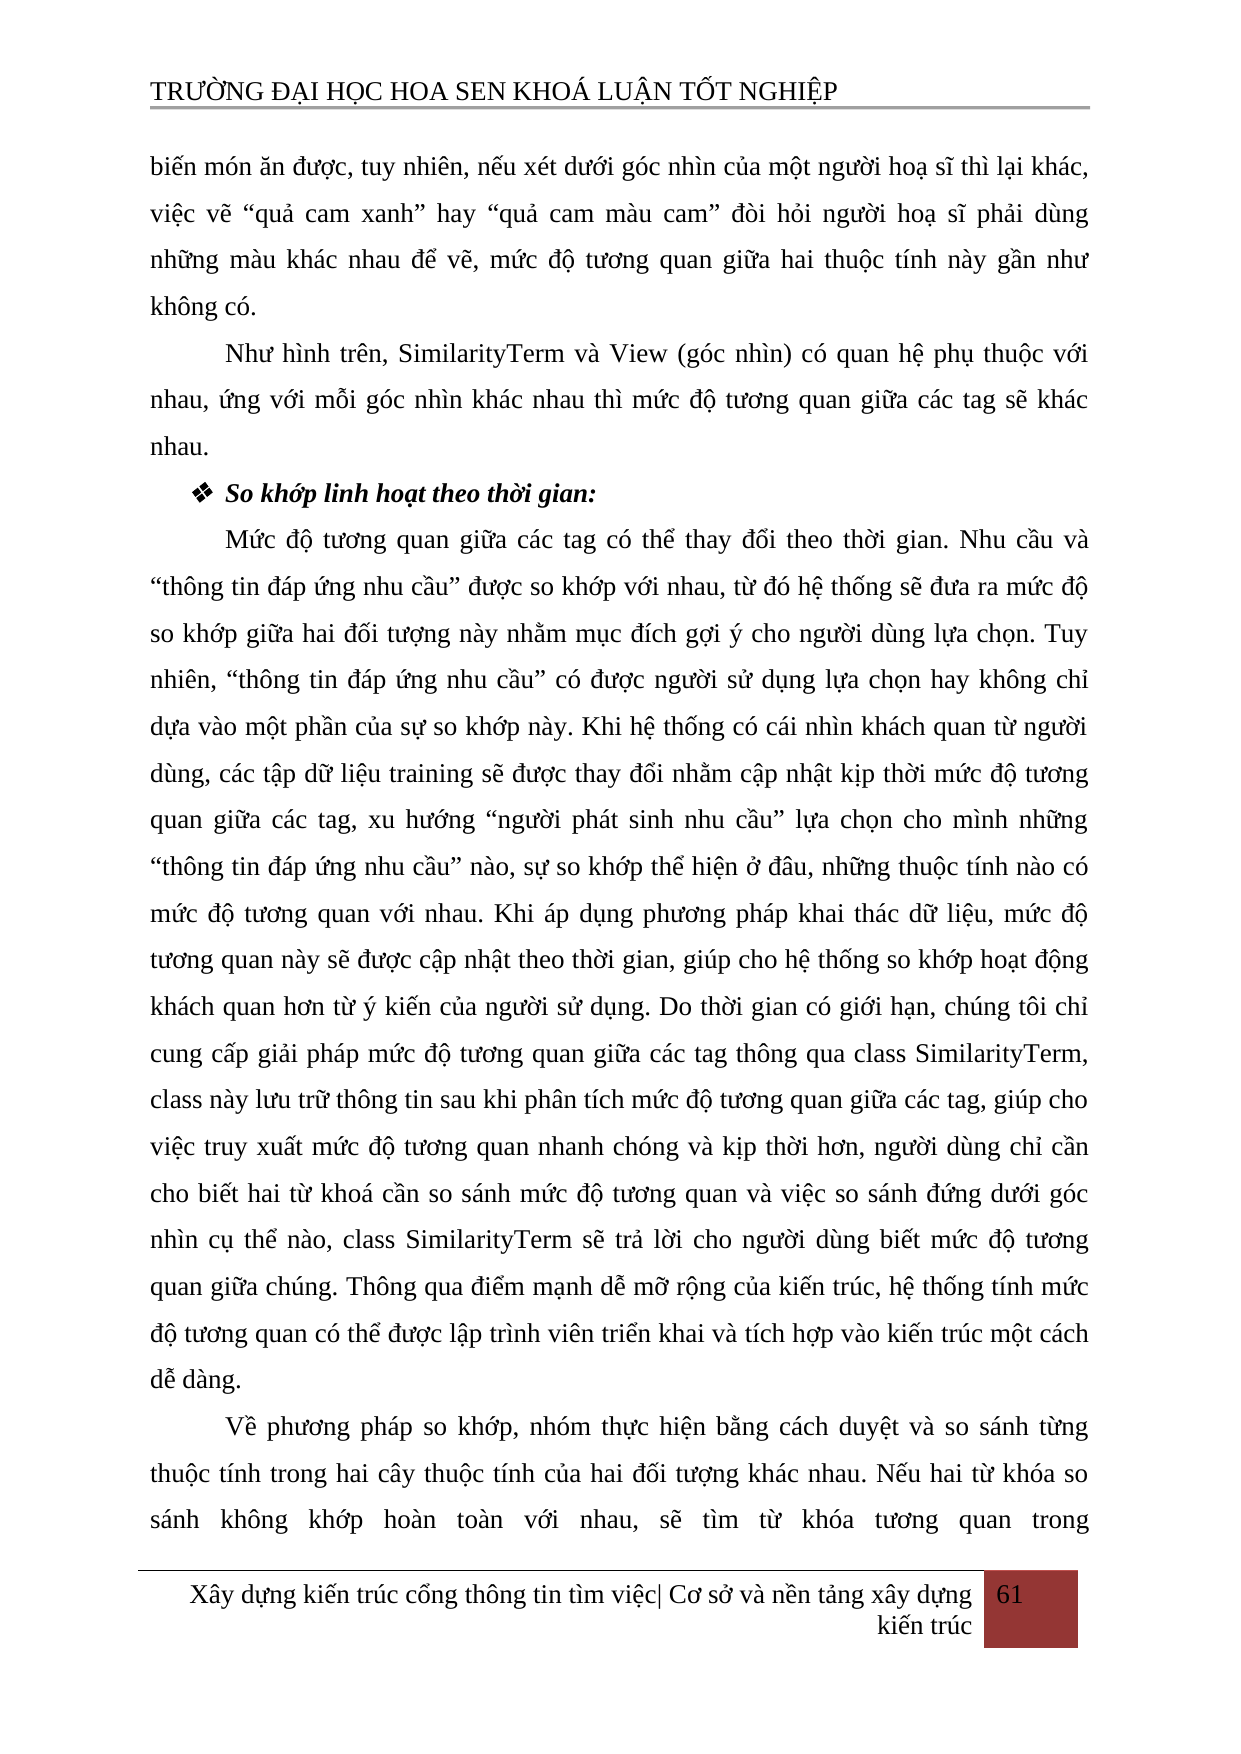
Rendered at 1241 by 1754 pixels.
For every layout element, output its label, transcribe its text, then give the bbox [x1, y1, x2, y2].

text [150, 1410, 1090, 1535]
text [150, 150, 1090, 321]
text Như hình trên, SimilarityTerm và View (góc nhìn) có quan hệ phụ thuộc với nhau, ứng với mỗi góc nhìn khác nhau thì mức độ tương quan giữa các tag sẽ khác nhau. [150, 337, 1090, 461]
text Mức độ tương quan giữa các tag có thể thay đổi theo thời gian. Nhu cầu và “thông tin đáp ứng nhu cầu” được so khớp với nhau, từ đó hệ thống sẽ đưa ra mức độ so khớp giữa hai đối tượng này nhằm mục đích gợi ý cho người dùng lựa chọn. Tuy nhiên, “thông tin đáp ứng nhu cầu” có được người sử dụng lựa chọn hay không chỉ dựa vào một phần của sự so khớp này. Khi hệ thống có cái nhìn khách quan từ người dùng, các tập dữ liệu training sẽ được thay đổi nhằm cập nhật kịp thời mức độ tương quan giữa các tag, xu hướng “người phát sinh nhu cầu” lựa chọn cho mình những “thông tin đáp ứng nhu cầu” nào, sự so khớp thể hiện ở đâu, những thuộc tính nào có mức độ tương quan với nhau. Khi áp dụng phương pháp khai thác dữ liệu, mức độ tương quan này sẽ được cập nhật theo thời gian, giúp cho hệ thống so khớp hoạt động khách quan hơn từ ý kiến của người sử dụng. Do thời gian có giới hạn, chúng tôi chỉ cung cấp giải pháp mức độ tương quan giữa các tag thông qua class SimilarityTerm, class này lưu trữ thông tin sau khi phân tích mức độ tương quan giữa các tag, giúp cho việc truy xuất mức độ tương quan nhanh chóng và kịp thời hơn, người dùng chỉ cần cho biết hai từ khoá cần so sánh mức độ tương quan và việc so sánh đứng dưới góc nhìn cụ thể nào, class SimilarityTerm sẽ trả lời cho người dùng biết mức độ tương quan giữa chúng. Thông qua điểm mạnh dễ mỡ rộng của kiến trúc, hệ thống tính mức độ tương quan có thể được lập trình viên triển khai và tích hợp vào kiến trúc một cách dễ dàng. [150, 523, 1090, 1395]
list So khớp linh hoạt theo thời gian: [187, 477, 1090, 508]
